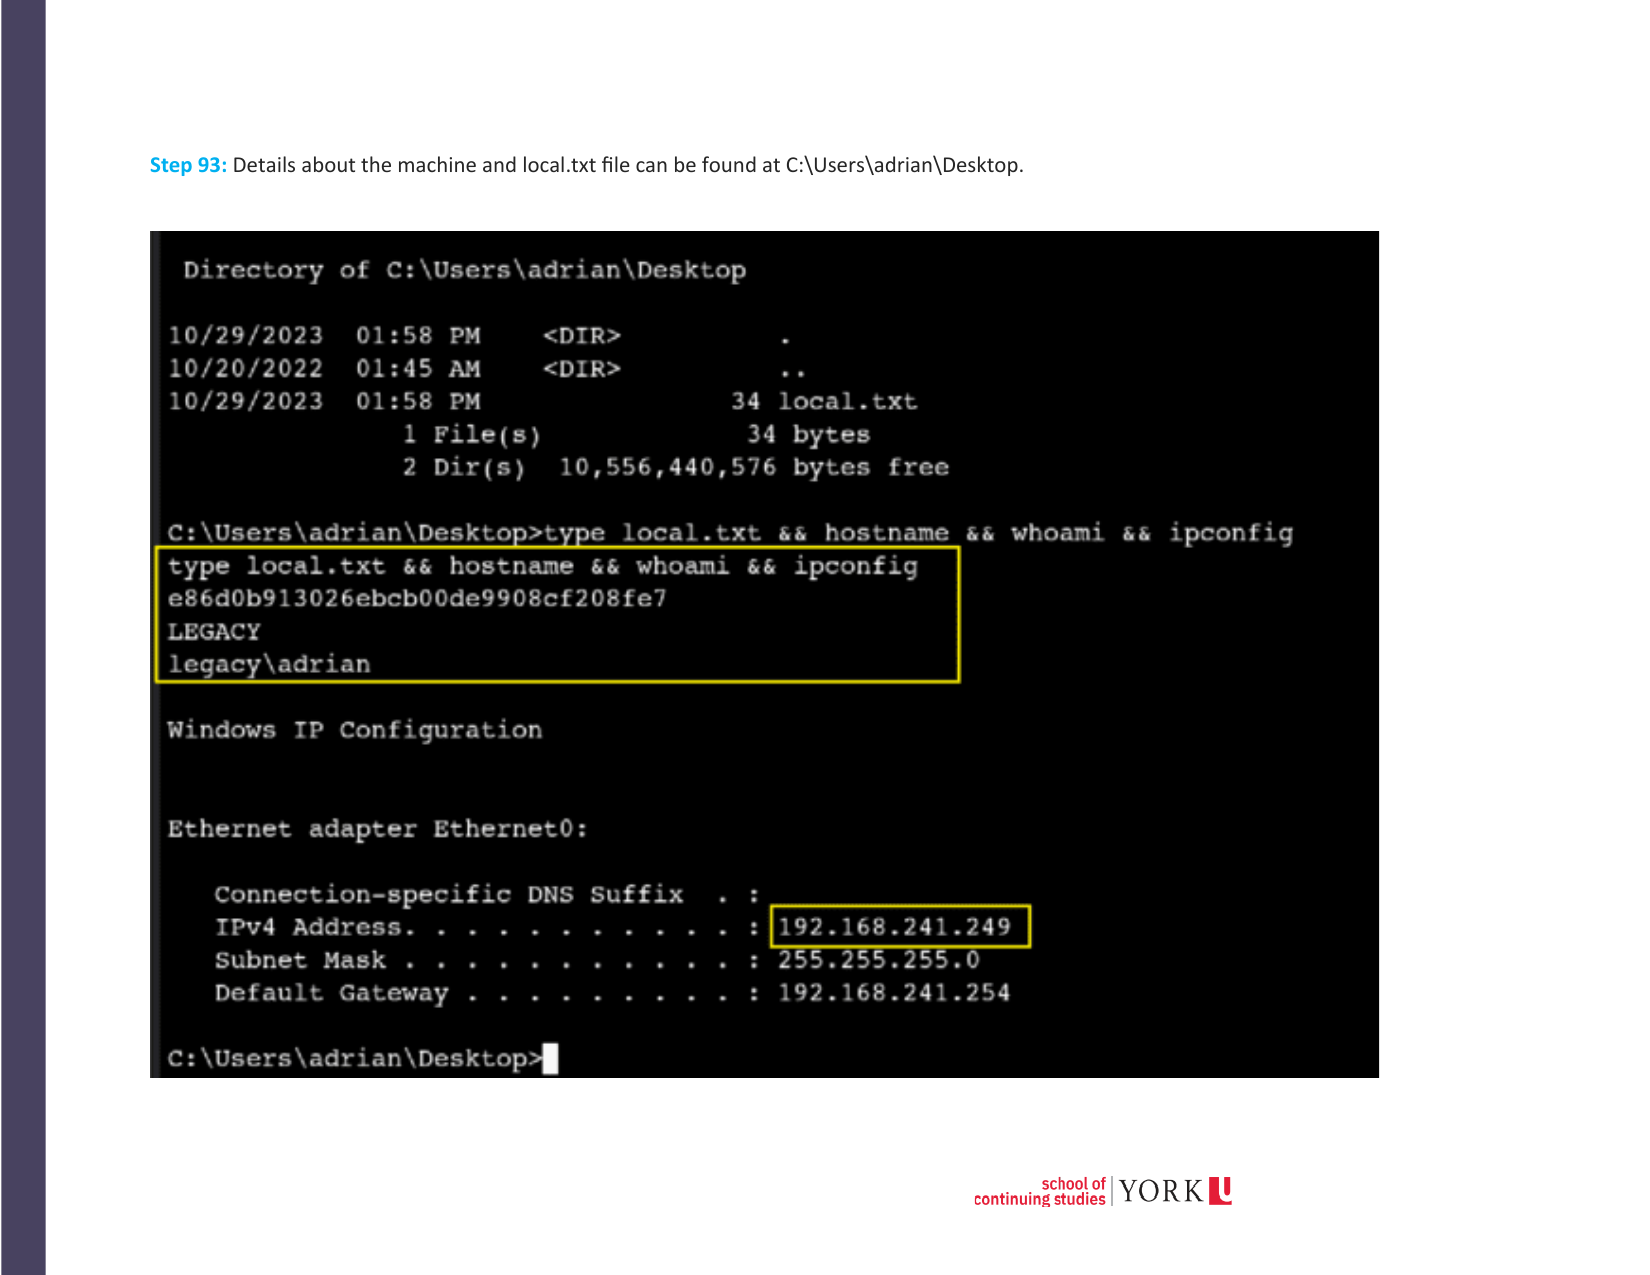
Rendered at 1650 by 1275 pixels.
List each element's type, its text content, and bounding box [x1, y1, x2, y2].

text Step 93: Details about the machine and local.txt file can be found at C:\Users\adrian\Desktop. [150, 150, 1500, 178]
picture [150, 231, 1380, 1078]
